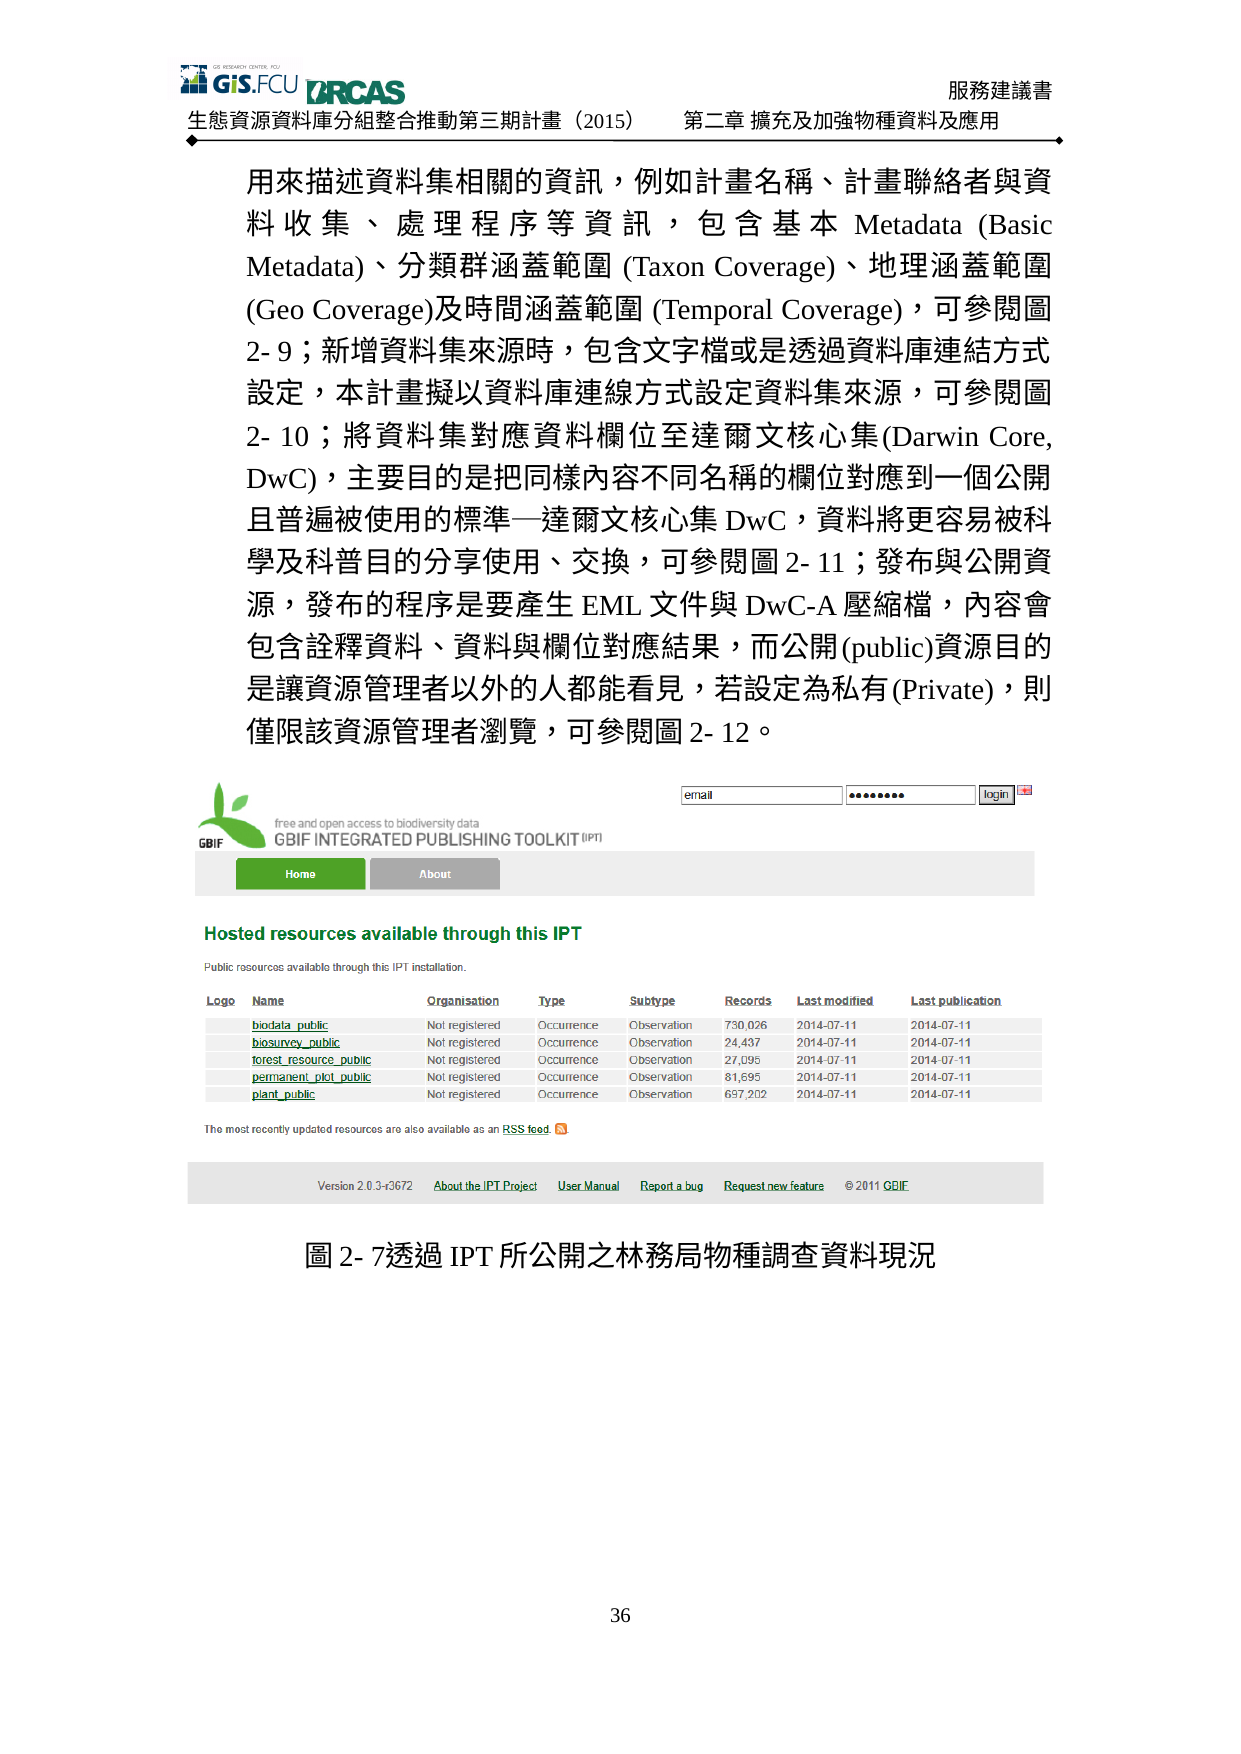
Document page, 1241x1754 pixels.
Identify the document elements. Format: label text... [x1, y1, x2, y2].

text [246, 158, 1053, 750]
picture [187, 779, 1053, 1204]
picture [305, 79, 407, 106]
text 圖2- 7透過IPT所公開之林務局物種調查資料現況 [187, 1233, 1053, 1275]
picture [167, 57, 304, 100]
